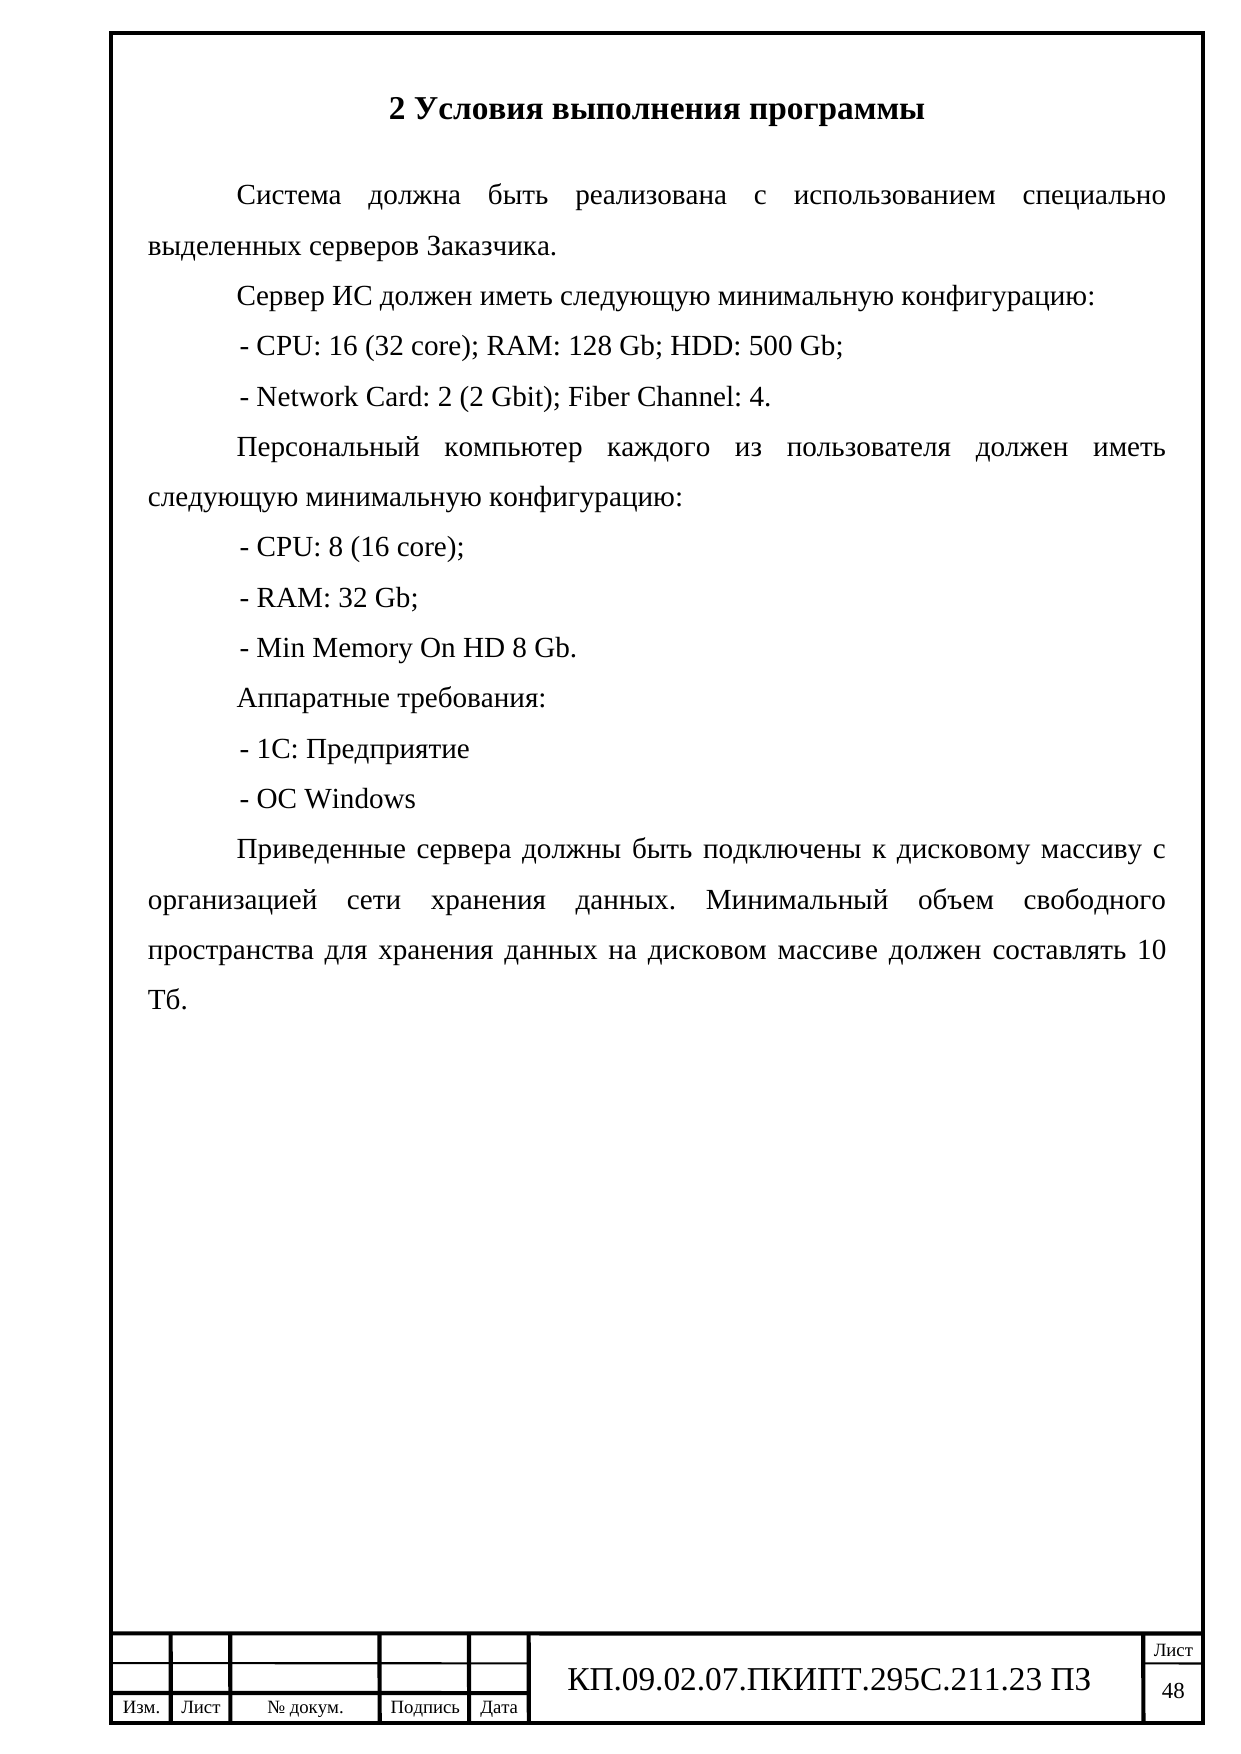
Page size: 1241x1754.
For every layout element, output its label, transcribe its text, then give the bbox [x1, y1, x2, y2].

list - CPU: 8 (16 core); [239, 529, 1167, 563]
list - Min Memory On HD 8 Gb. [239, 630, 1167, 664]
text Аппаратные требования: [236, 681, 1167, 714]
text Персональный компьютер каждого из пользователя должен иметь следующую минимальную конфигурацию: [148, 429, 1167, 513]
text Система должна быть реализована с использованием специально выделенных серверов Заказчика. [148, 177, 1167, 261]
list - Network Card: 2 (2 Gbit); Fiber Channel: 4. [239, 379, 1167, 412]
text Приведенные сервера должны быть подключены к дисковому массиву с организацией сети хранения данных. Минимальный объем свободного пространства для хранения данных на дисковом массиве должен составлять 10 Тб. [148, 831, 1167, 1016]
list - CPU: 16 (32 core); RAM: 128 Gb; HDD: 500 Gb; [239, 328, 1167, 362]
list - RAM: 32 Gb; [239, 580, 1167, 613]
text 2 Условия выполнения программы [148, 89, 1167, 127]
text Сервер ИС должен иметь следующую минимальную конфигурацию: [148, 278, 1167, 312]
list - ОС Windows [239, 781, 1167, 815]
list - 1С: Предприятие [239, 731, 1167, 764]
